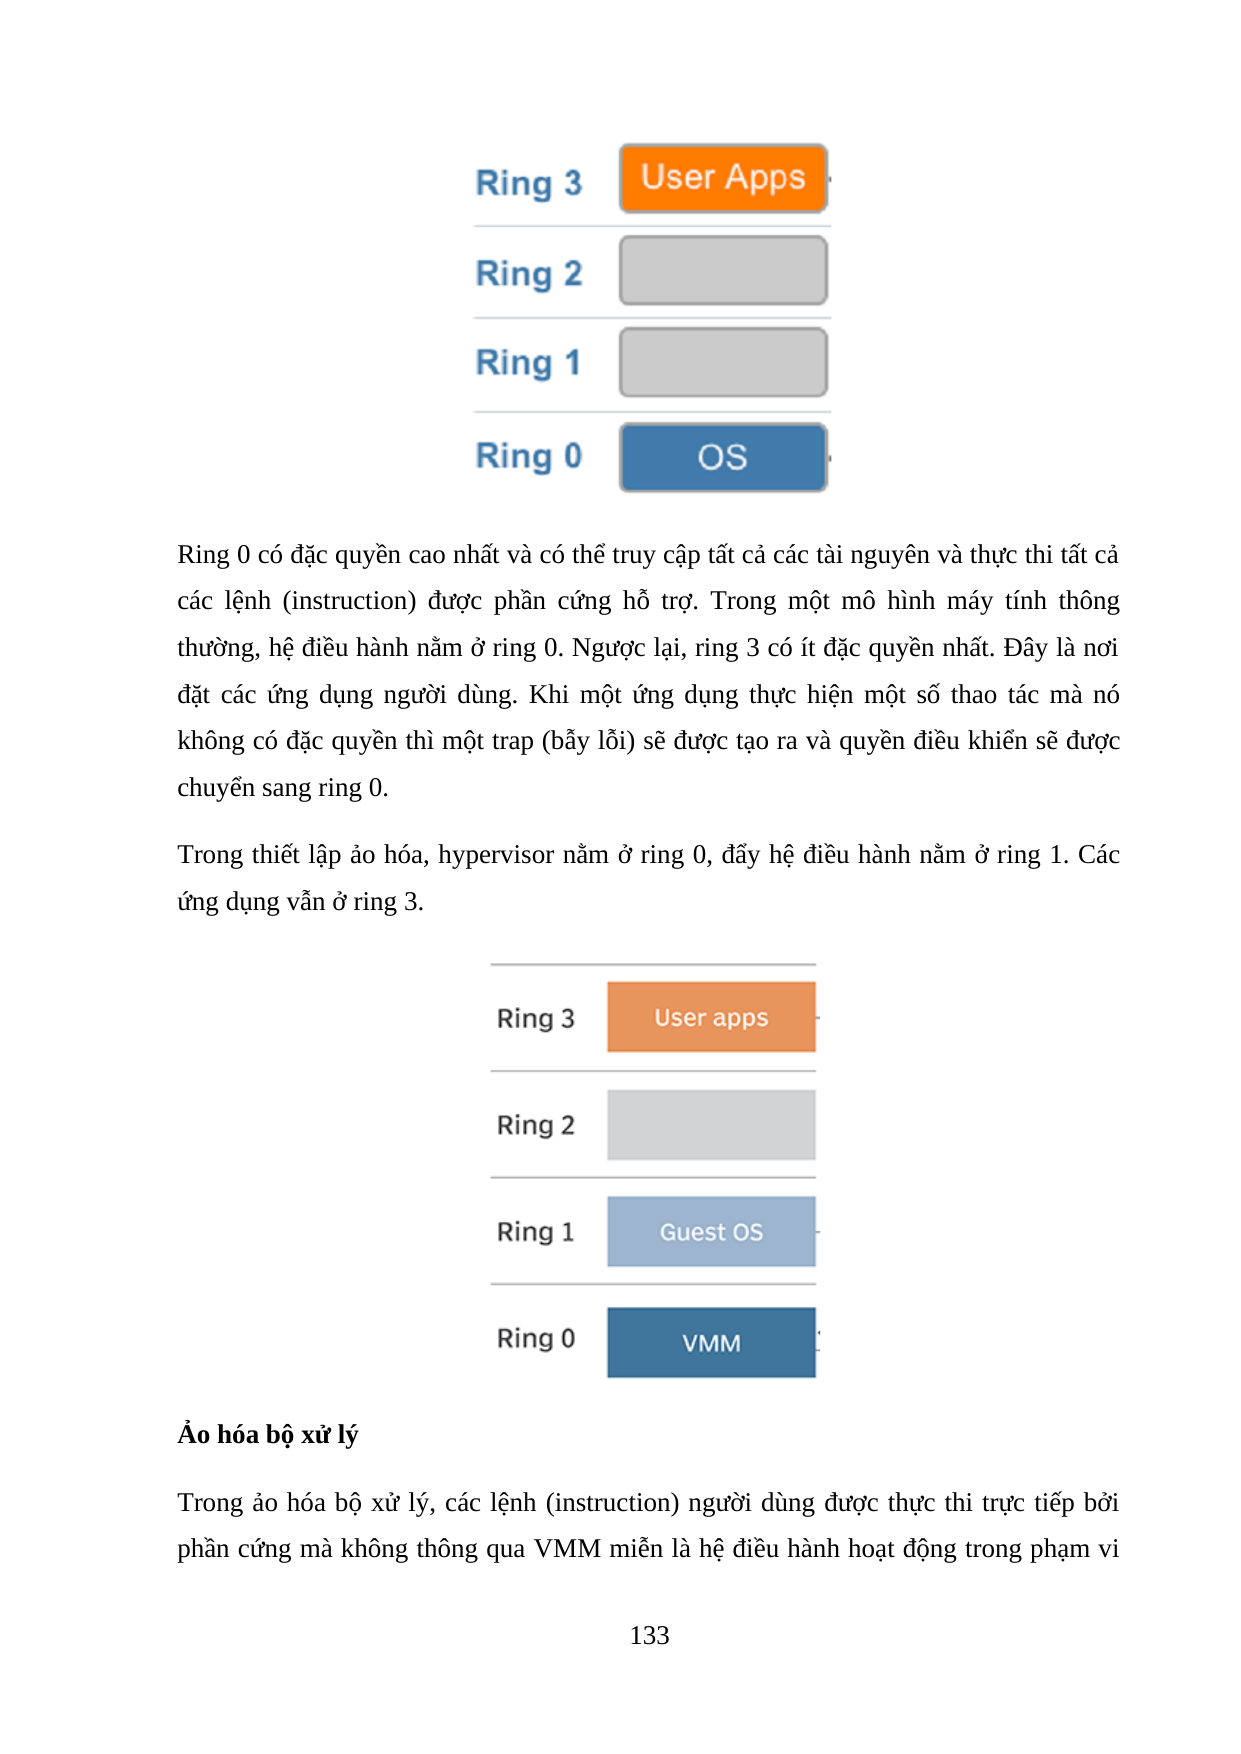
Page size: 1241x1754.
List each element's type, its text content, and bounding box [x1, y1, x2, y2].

picture [478, 952, 821, 1382]
picture [467, 140, 832, 502]
text Trong thiết lập ảo hóa, hypervisor nằm ở ring 0, đẩy hệ điều hành nằm ở ring 1. Các ứng dụng vẫn ở ring 3. [177, 839, 1122, 916]
text Ảo hóa bộ xử lý [177, 1418, 1122, 1449]
text Ring 0 có đặc quyền cao nhất và có thể truy cập tất cả các tài nguyên và thực thi tất cả các lệnh (instruction) được phần cứng hỗ trợ. Trong một mô hình máy tính thông thường, hệ điều hành nằm ở ring 0. Ngược lại, ring 3 có ít đặc quyền nhất. Đây là nơi đặt các ứng dụng người dùng. Khi một ứng dụng thực hiện một số thao tác mà nó không có đặc quyền thì một trap (bẫy lỗi) sẽ được tạo ra và quyền điều khiển sẽ được chuyển sang ring 0. [177, 538, 1122, 802]
